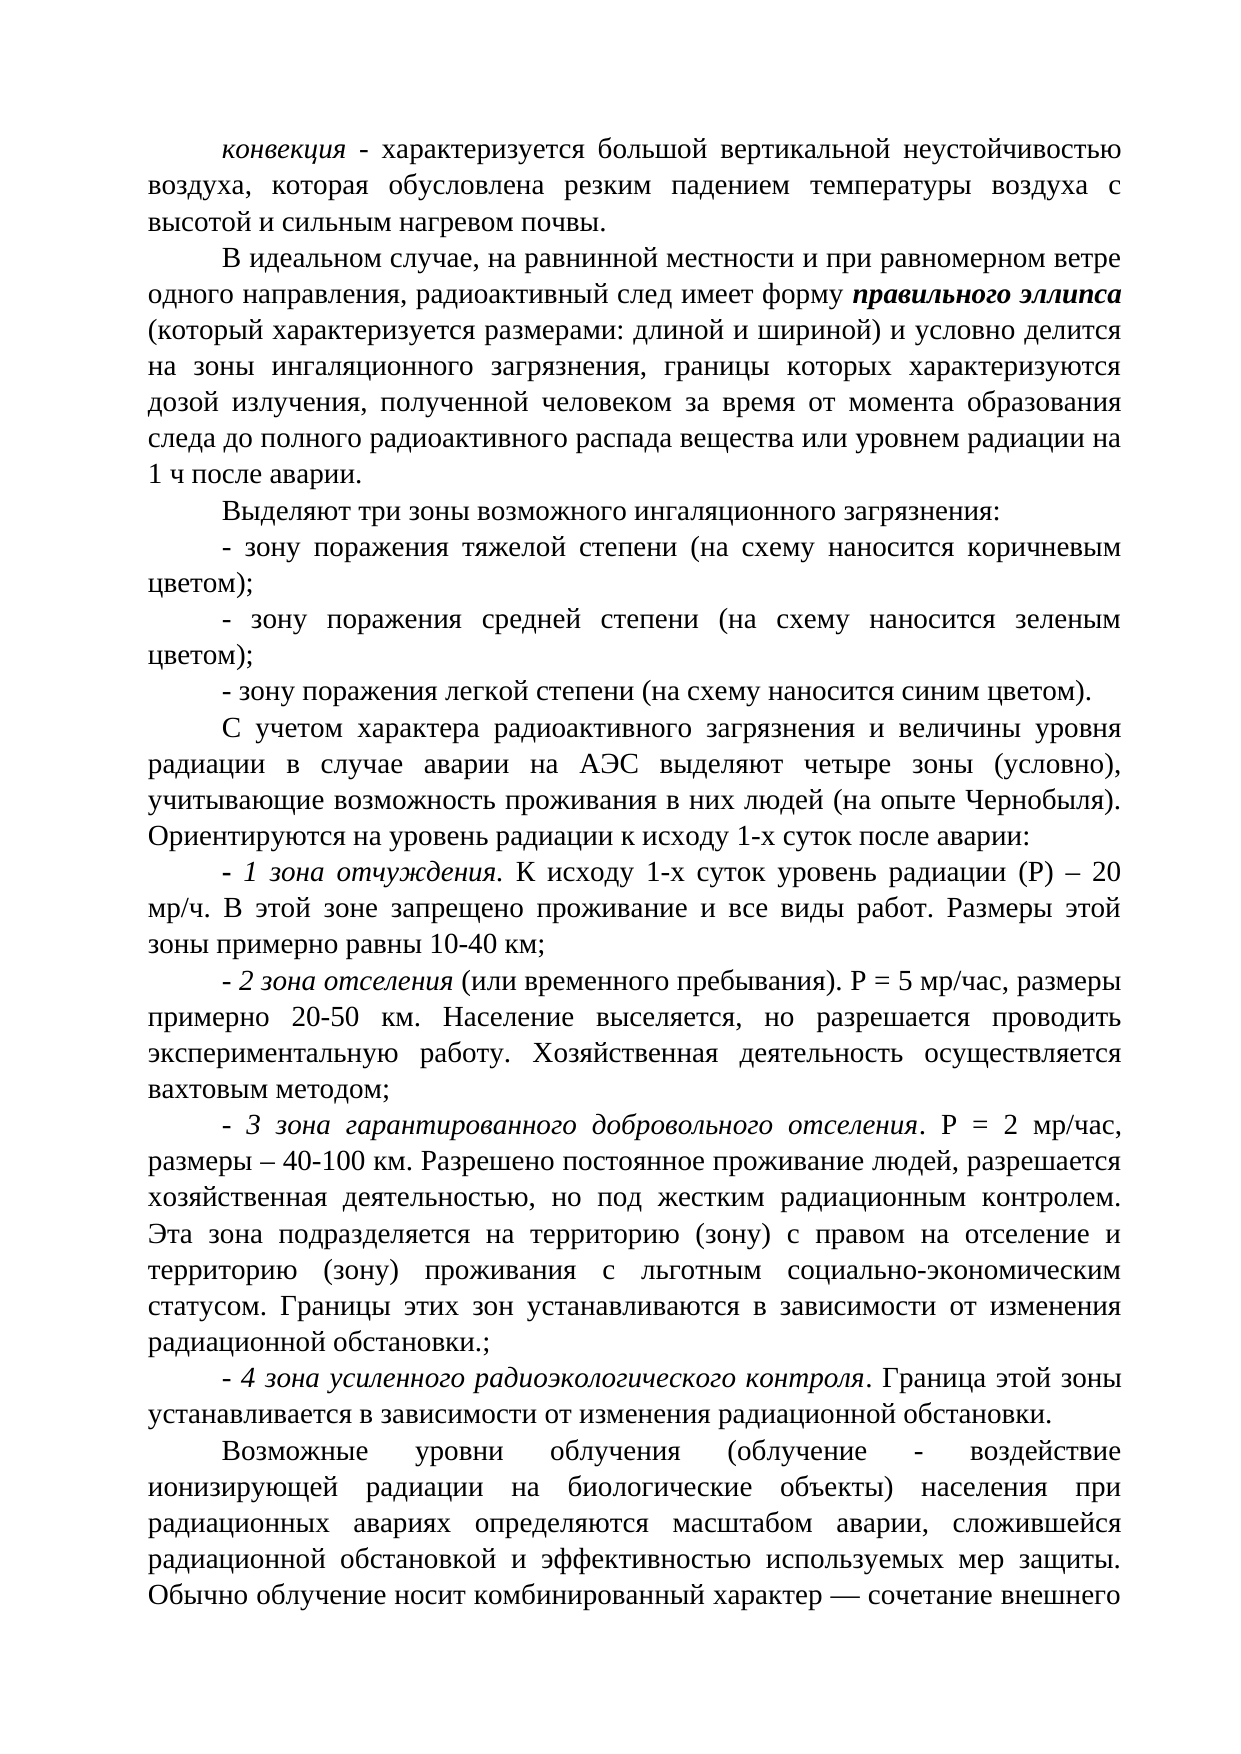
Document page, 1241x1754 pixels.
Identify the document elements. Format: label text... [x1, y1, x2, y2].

text - зону поражения средней степени (на схему наносится зеленым цветом); [148, 601, 1122, 671]
text - 3 зона гарантированного добровольного отселения. Р = 2 мр/час, размеры – 40-. Разрешено постоянное проживание людей, разрешается хозяйственная деятельностью, но под жестким радиационным контролем. Эта зона подразделяется на территорию (зону) с правом на отселение и территорию (зону) проживания с льготным социально-экономическим статусом. Границы этих зон устанавливаются в зависимости от изменения радиационной обстановки.; [148, 1107, 1122, 1358]
text - 1 зона отчуждения. К исходу 1-х суток уровень радиации (Р) – 20 мр/ч. В этой зоне запрещено проживание и все виды работ. Размеры этой зоны примерно равны 10-; [148, 854, 1122, 960]
text - 2 зона отселения (или временного пребывания). Р = 5 мр/час, размеры примерно 20-. Население выселяется, но разрешается проводить экспериментальную работу. Хозяйственная деятельность осуществляется вахтовым методом; [148, 963, 1122, 1105]
text - зону поражения легкой степени (на схему наносится синим цветом). [148, 673, 1122, 707]
text конвекция - характеризуется большой вертикальной неустойчивостью воздуха, которая обусловлена резким падением температуры воздуха с высотой и сильным нагревом почвы. [148, 131, 1122, 237]
text В идеальном случае, на равнинной местности и при равномерном ветре одного направления, радиоактивный след имеет форму правильного эллипса (который характеризуется размерами: длиной и шириной) и условно делится на зоны ингаляционного загрязнения, границы которых характеризуются дозой излучения, полученной человеком за время от момента образования следа до полного радиоактивного распада вещества или уровнем радиации на 1 ч после аварии. [148, 240, 1122, 490]
text - 4 зона усиленного радиоэкологического контроля. Граница этой зоны устанавливается в зависимости от изменения радиационной обстановки. [148, 1360, 1122, 1430]
text - зону поражения тяжелой степени (на схему наносится коричневым цветом); [148, 529, 1122, 599]
text С учетом характера радиоактивного загрязнения и величины уровня радиации в случае аварии на АЭС выделяют четыре зоны (условно), учитывающие возможность проживания в них людей (на опыте Чернобыля). Ориентируются на уровень радиации к исходу 1-х суток после аварии: [148, 710, 1122, 852]
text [148, 1433, 1122, 1611]
text Выделяют три зоны возможного ингаляционного загрязнения: [148, 493, 1122, 526]
